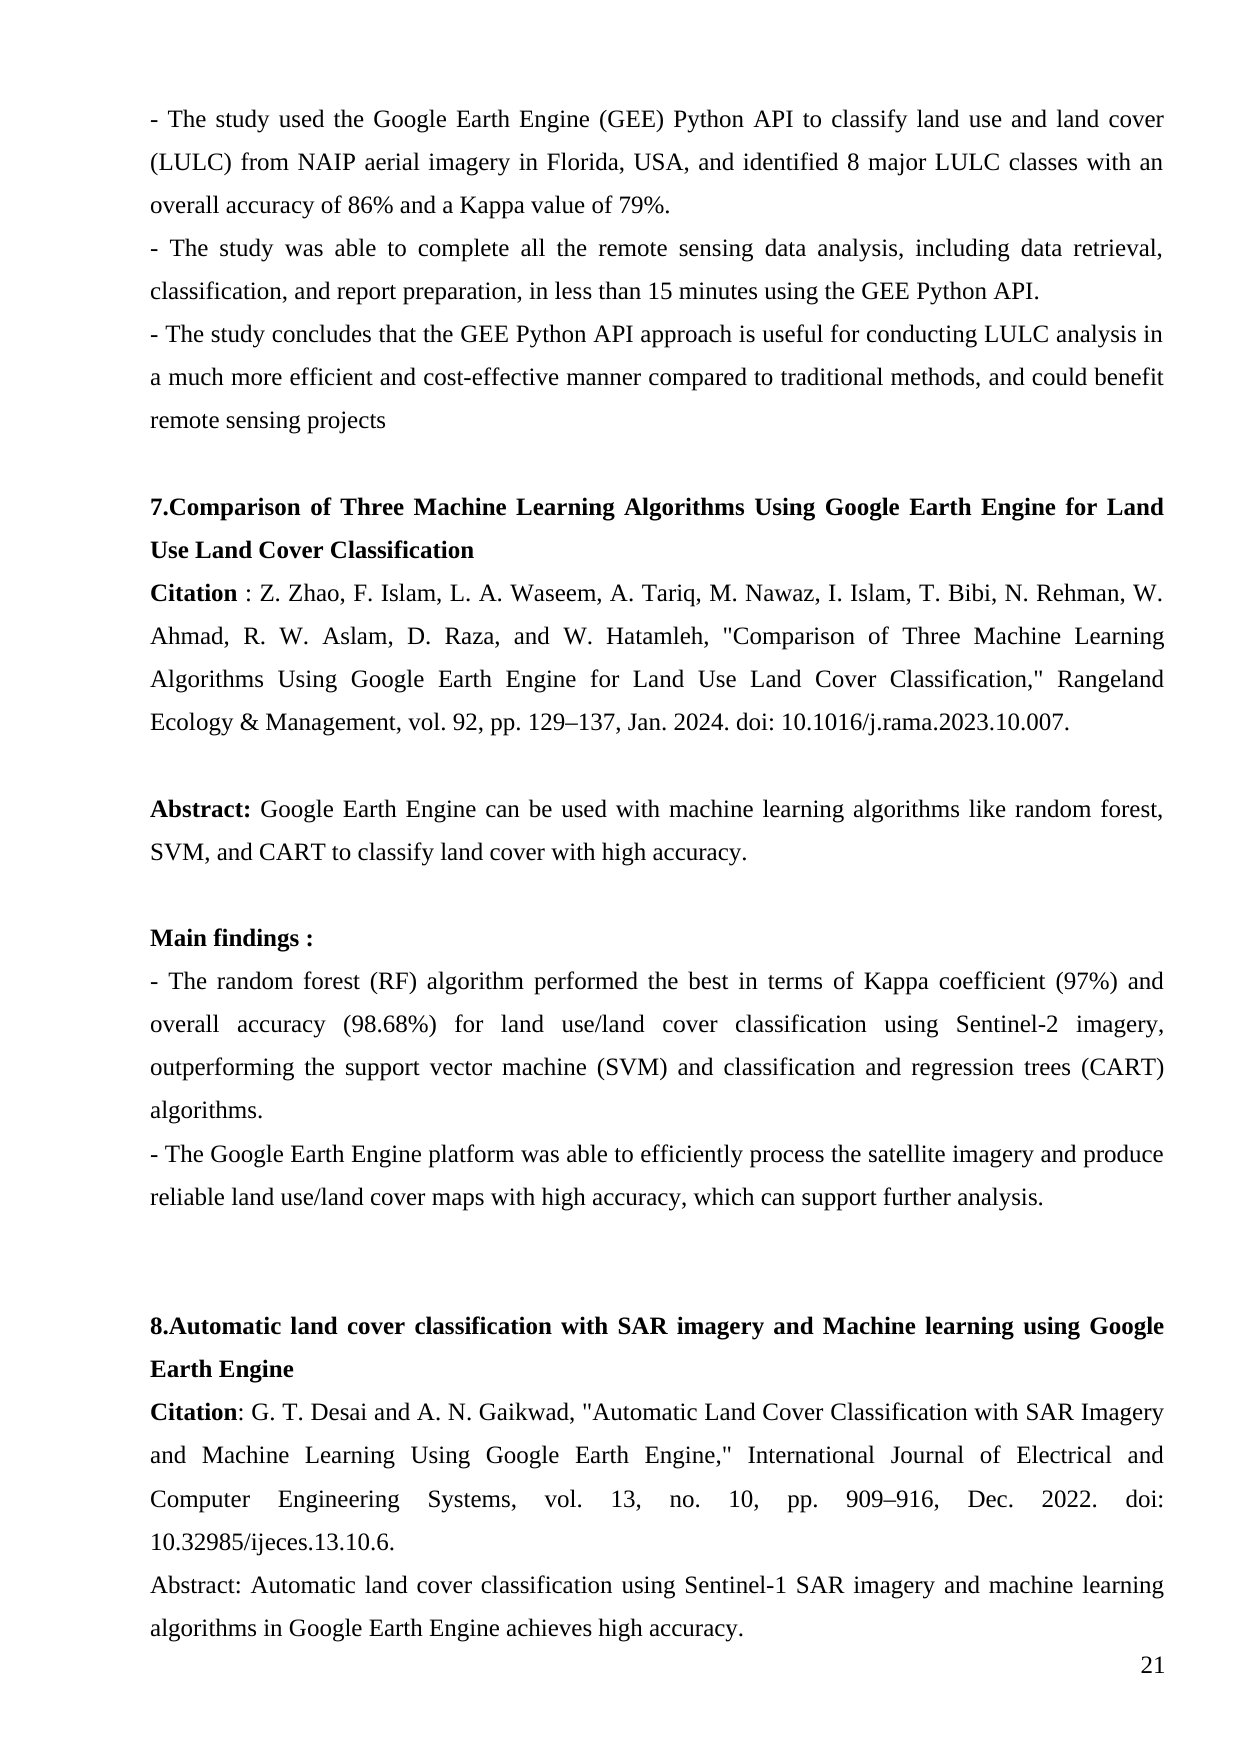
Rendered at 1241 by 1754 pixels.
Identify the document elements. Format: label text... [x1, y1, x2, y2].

text - The Google Earth Engine platform was able to efficiently process the satellite imagery and produce reliable land use/land cover maps with high accuracy, which can support further analysis. [150, 1139, 1165, 1211]
text Abstract: Automatic land cover classification using Sentinel-1 SAR imagery and machine learning algorithms in Google Earth Engine achieves high accuracy. [150, 1570, 1165, 1642]
text - The random forest (RF) algorithm performed the best in terms of Kappa coefficient (97%) and overall accuracy (98.68%) for land use/land cover classification using Sentinel-2 imagery, outperforming the support vector machine (SVM) and classification and regression trees (CART) algorithms. [150, 966, 1165, 1124]
text Abstract: Google Earth Engine can be used with machine learning algorithms like random forest, SVM, and CART to classify land cover with high accuracy. [150, 794, 1165, 866]
text - The study concludes that the GEE Python API approach is useful for conducting LULC analysis in a much more efficient and cost-effective manner compared to traditional methods, and could benefit remote sensing projects [150, 319, 1165, 434]
text 7.Comparison of Three Machine Learning Algorithms Using Google Earth Engine for Land Use Land Cover Classification [150, 492, 1165, 564]
text - The study was able to complete all the remote sensing data analysis, including data retrieval, classification, and report preparation, in less than 15 minutes using the GEE Python API. [150, 233, 1165, 305]
text Citation : Z. Zhao, F. Islam, L. A. Waseem, A. Tariq, M. Nawaz, I. Islam, T. Bibi, N. Rehman, W. Ahmad, R. W. Aslam, D. Raza, and W. Hatamleh, "Comparison of Three Machine Learning Algorithms Using Google Earth Engine for Land Use Land Cover Classification," Rangeland Ecology & Management, vol. 92, pp. 129–137, Jan. 2024. doi: 10.1016/j.rama.2023.10.007. [150, 578, 1165, 736]
text - The study used the Google Earth Engine (GEE) Python API to classify land use and land cover (LULC) from NAIP aerial imagery in Florida, USA, and identified 8 major LULC classes with an overall accuracy of 86% and a Kappa value of 79%. [150, 104, 1165, 219]
text 8.Automatic land cover classification with SAR imagery and Machine learning using Google Earth Engine [150, 1311, 1165, 1383]
text Main findings : [150, 923, 1165, 952]
text Citation: G. T. Desai and A. N. Gaikwad, "Automatic Land Cover Classification with SAR Imagery and Machine Learning Using Google Earth Engine," International Journal of Electrical and Computer Engineering Systems, vol. 13, no. 10, pp. 909–916, Dec. 2022. doi: 10.32985/ijeces.13.10.6. [150, 1397, 1165, 1556]
